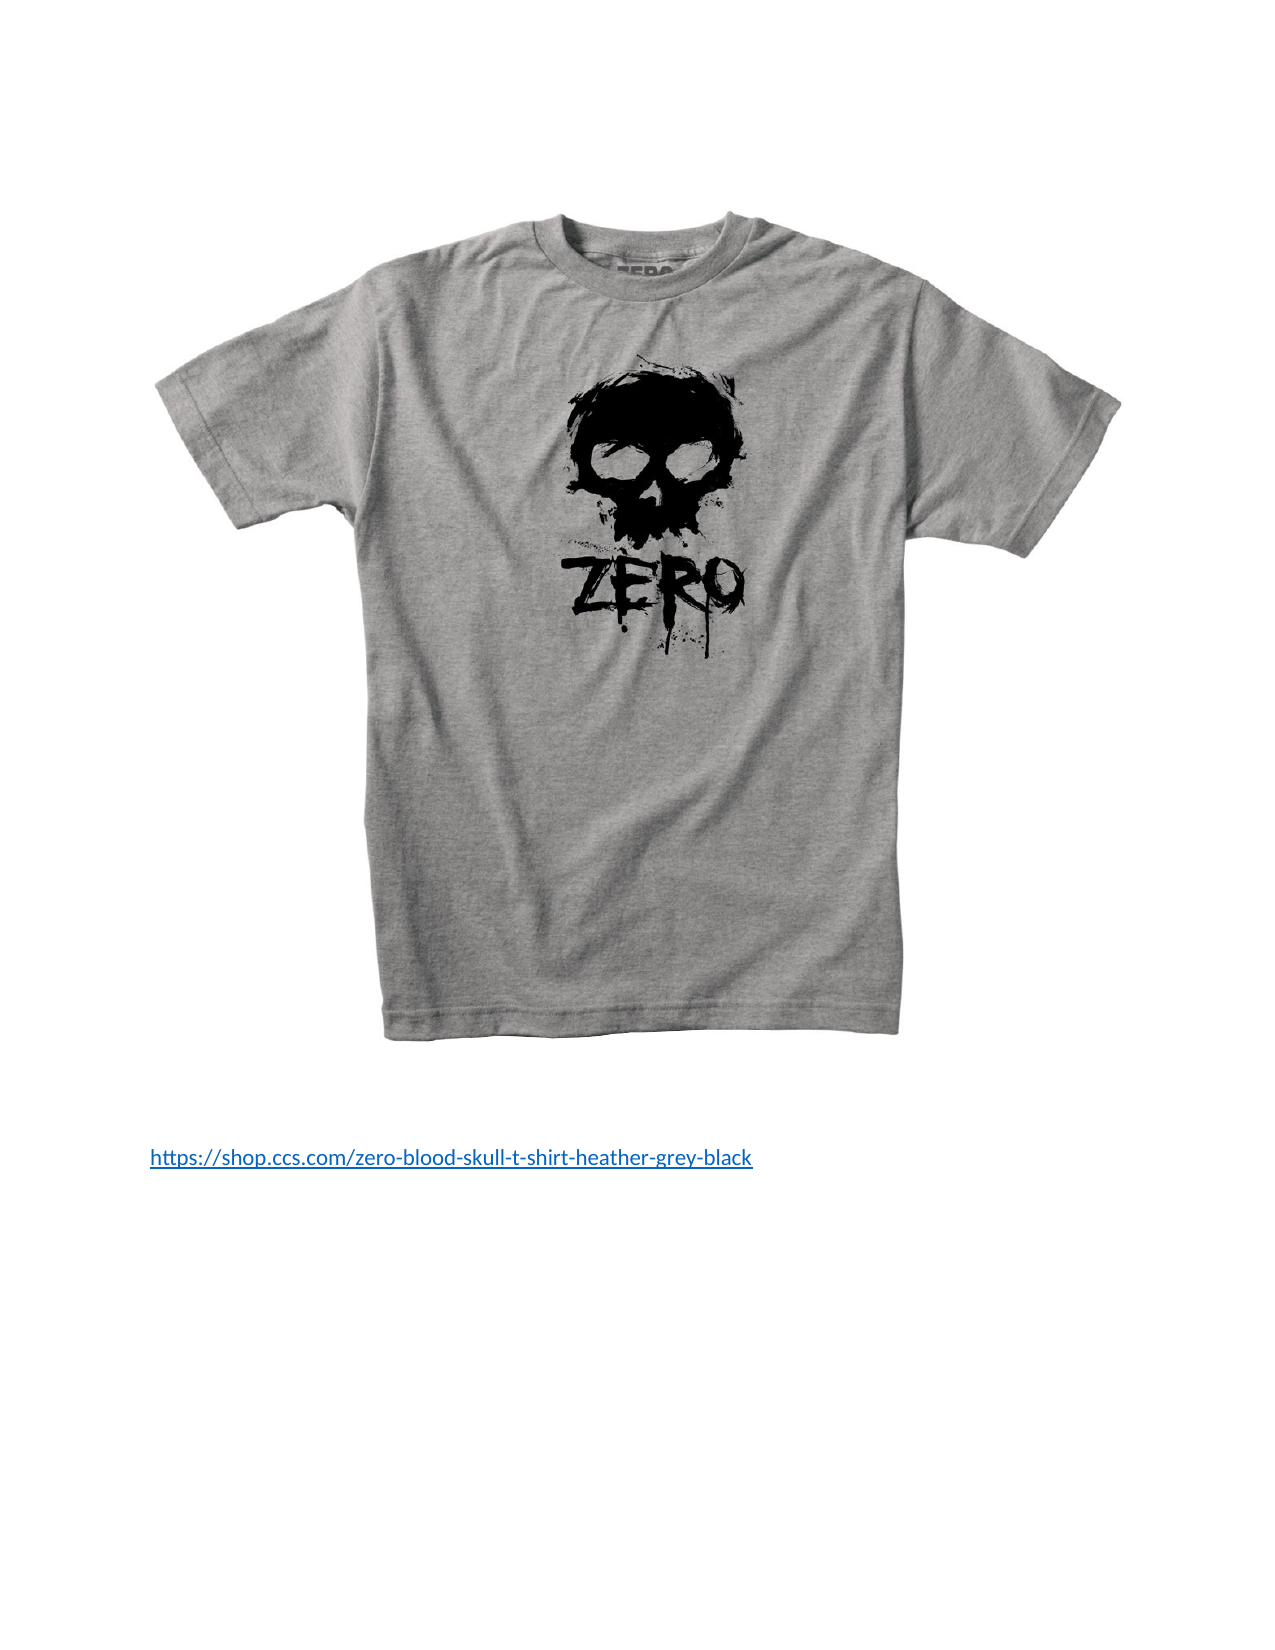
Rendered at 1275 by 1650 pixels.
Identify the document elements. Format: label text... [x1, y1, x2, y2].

picture [150, 150, 1125, 1125]
text https://shop.ccs.com/zero-blood-skull-t-shirt-heather-grey-black [150, 1143, 1125, 1171]
